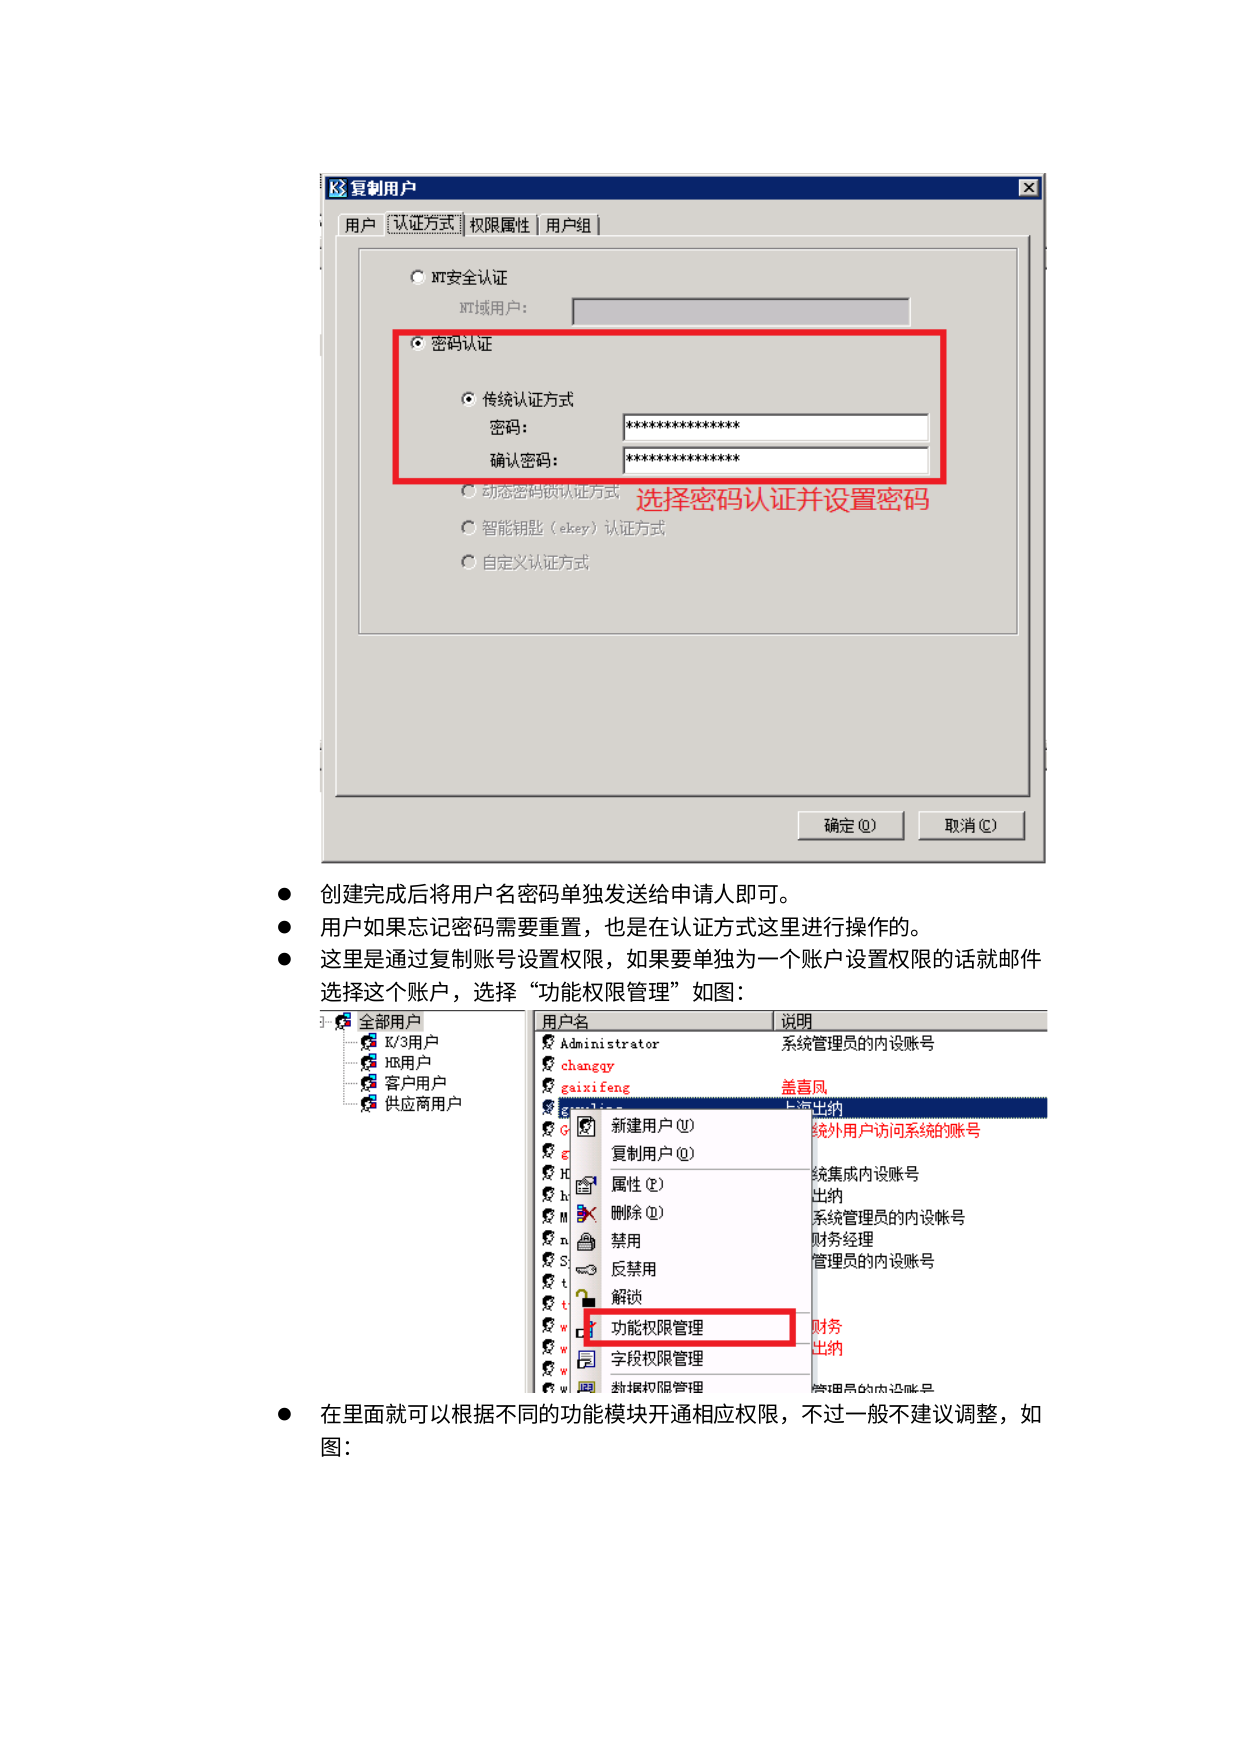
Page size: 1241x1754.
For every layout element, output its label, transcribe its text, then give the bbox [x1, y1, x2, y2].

picture [319, 173, 1047, 866]
list 这里是通过复制账号设置权限，如果要单独为一个账户设置权限的话就邮件选择这个账户，选择“功能权限管理”如图： [276, 942, 1053, 1007]
list 用户如果忘记密码需要重置，也是在认证方式这里进行操作的。 [276, 909, 1053, 942]
list 创建完成后将用户名密码单独发送给申请人即可。 [276, 877, 1053, 909]
list 在里面就可以根据不同的功能模块开通相应权限，不过一般不建议调整，如图： [276, 1397, 1053, 1462]
picture [319, 1010, 1048, 1393]
